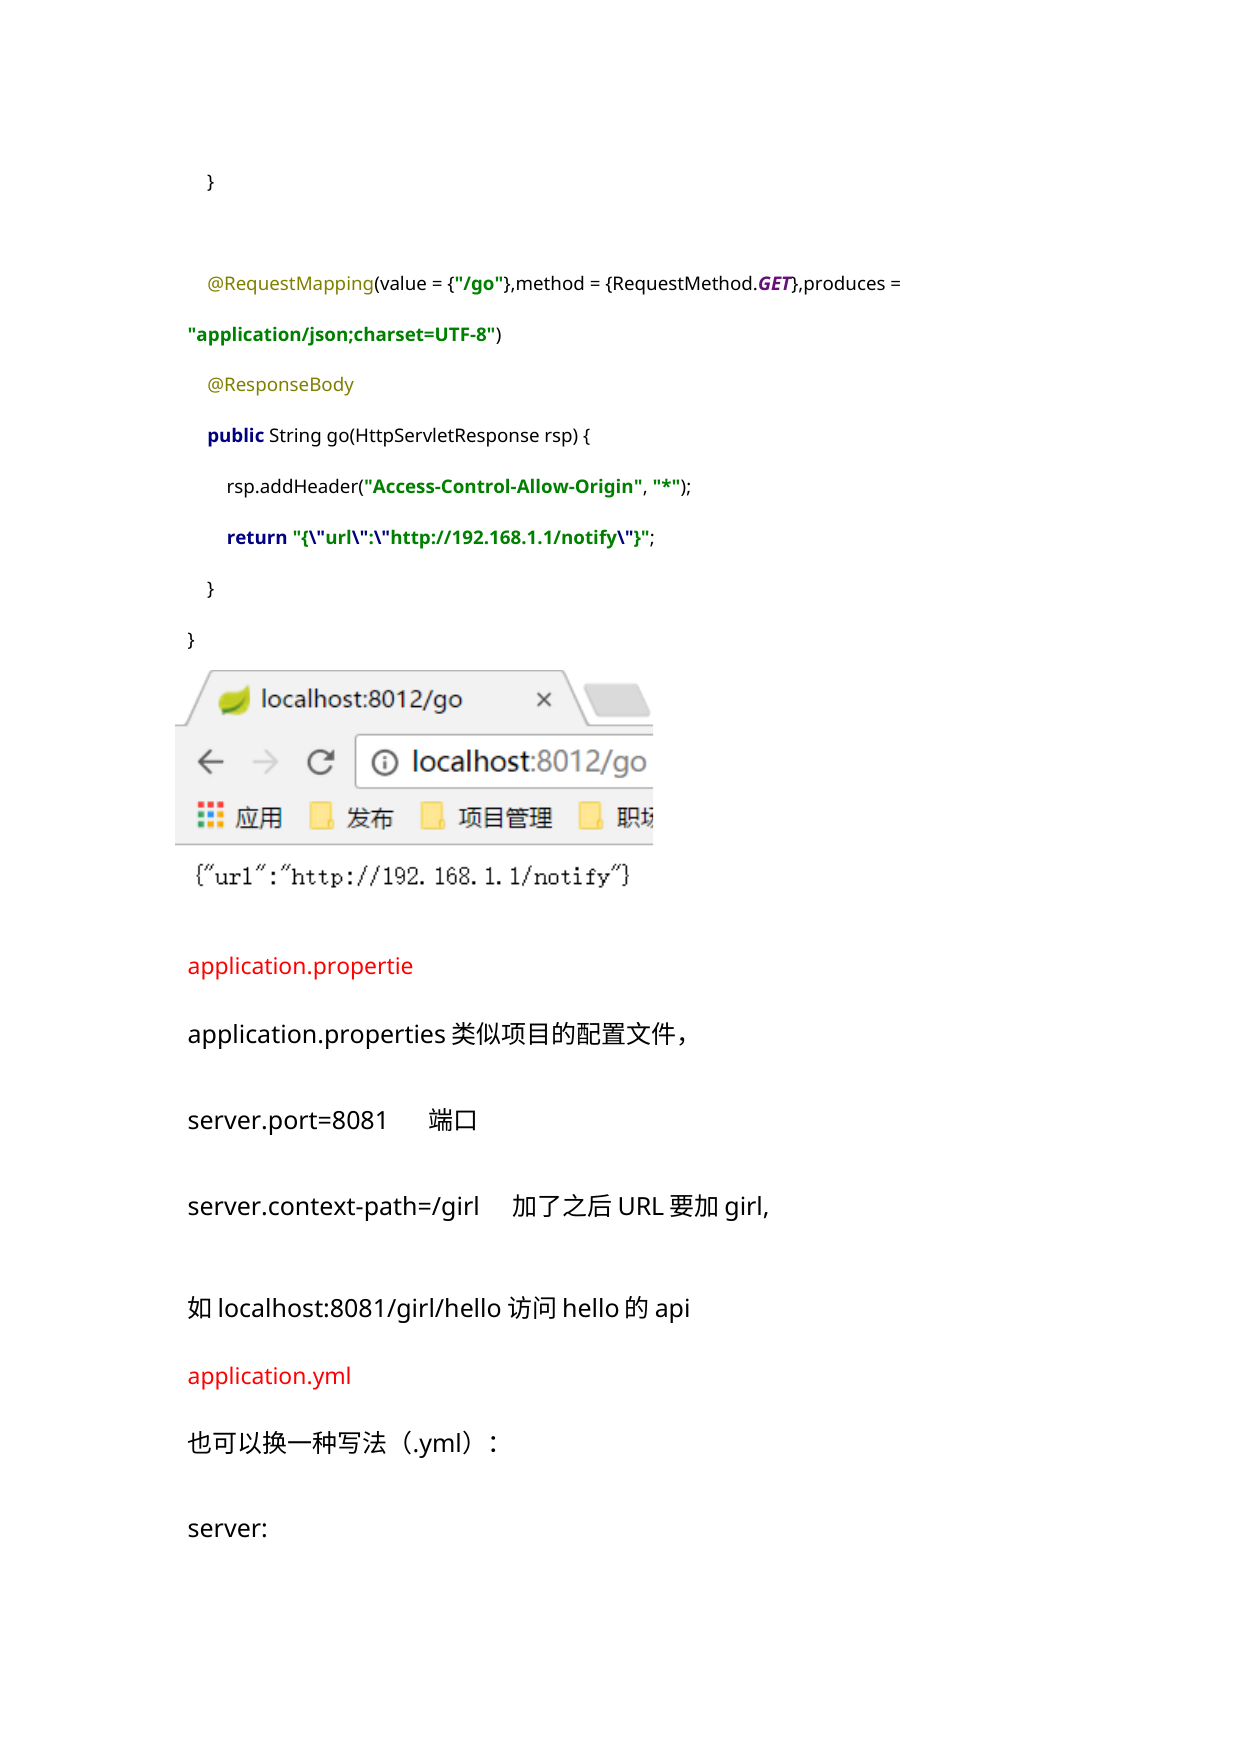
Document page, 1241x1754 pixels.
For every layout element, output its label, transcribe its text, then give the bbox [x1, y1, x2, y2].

text 也可以换一种写法（.yml）： [187, 1408, 1053, 1476]
text application.propertie [187, 949, 1053, 983]
picture [175, 670, 654, 905]
text server.context-path=/girl 加了之后URL要加girl,如localhost:8081/girl/hello访问hello的api [187, 1170, 1053, 1340]
text application.yml [187, 1358, 1053, 1392]
text application.properties类似项目的配置文件， [187, 998, 1053, 1066]
text server.port=8081 端口 [187, 1084, 1053, 1152]
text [187, 164, 1053, 656]
text server: [187, 1494, 1053, 1562]
